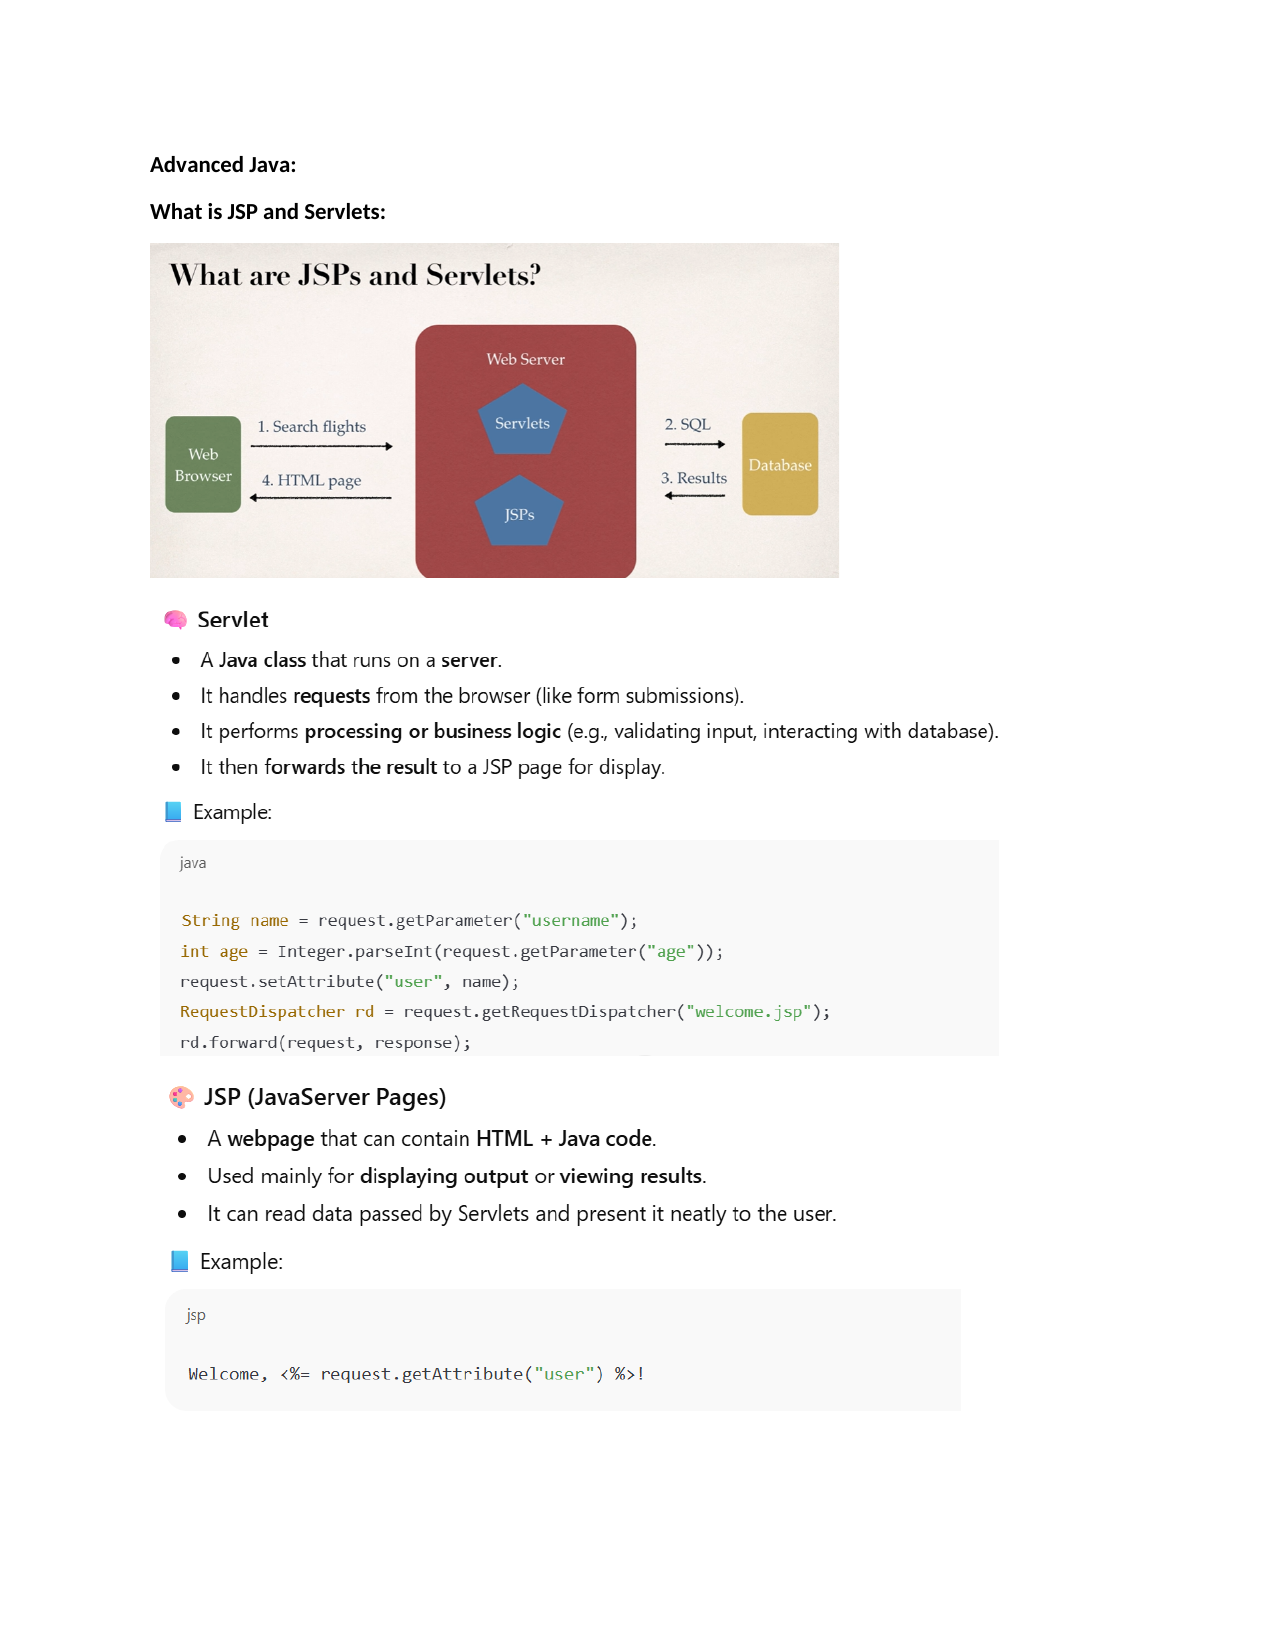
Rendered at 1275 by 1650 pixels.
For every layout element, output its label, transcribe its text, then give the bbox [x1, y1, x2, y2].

text What is JSP and Servlets: [150, 197, 1125, 225]
picture [150, 1074, 961, 1431]
text Advanced Java: [150, 150, 1125, 178]
picture [150, 243, 840, 578]
picture [150, 596, 999, 1056]
